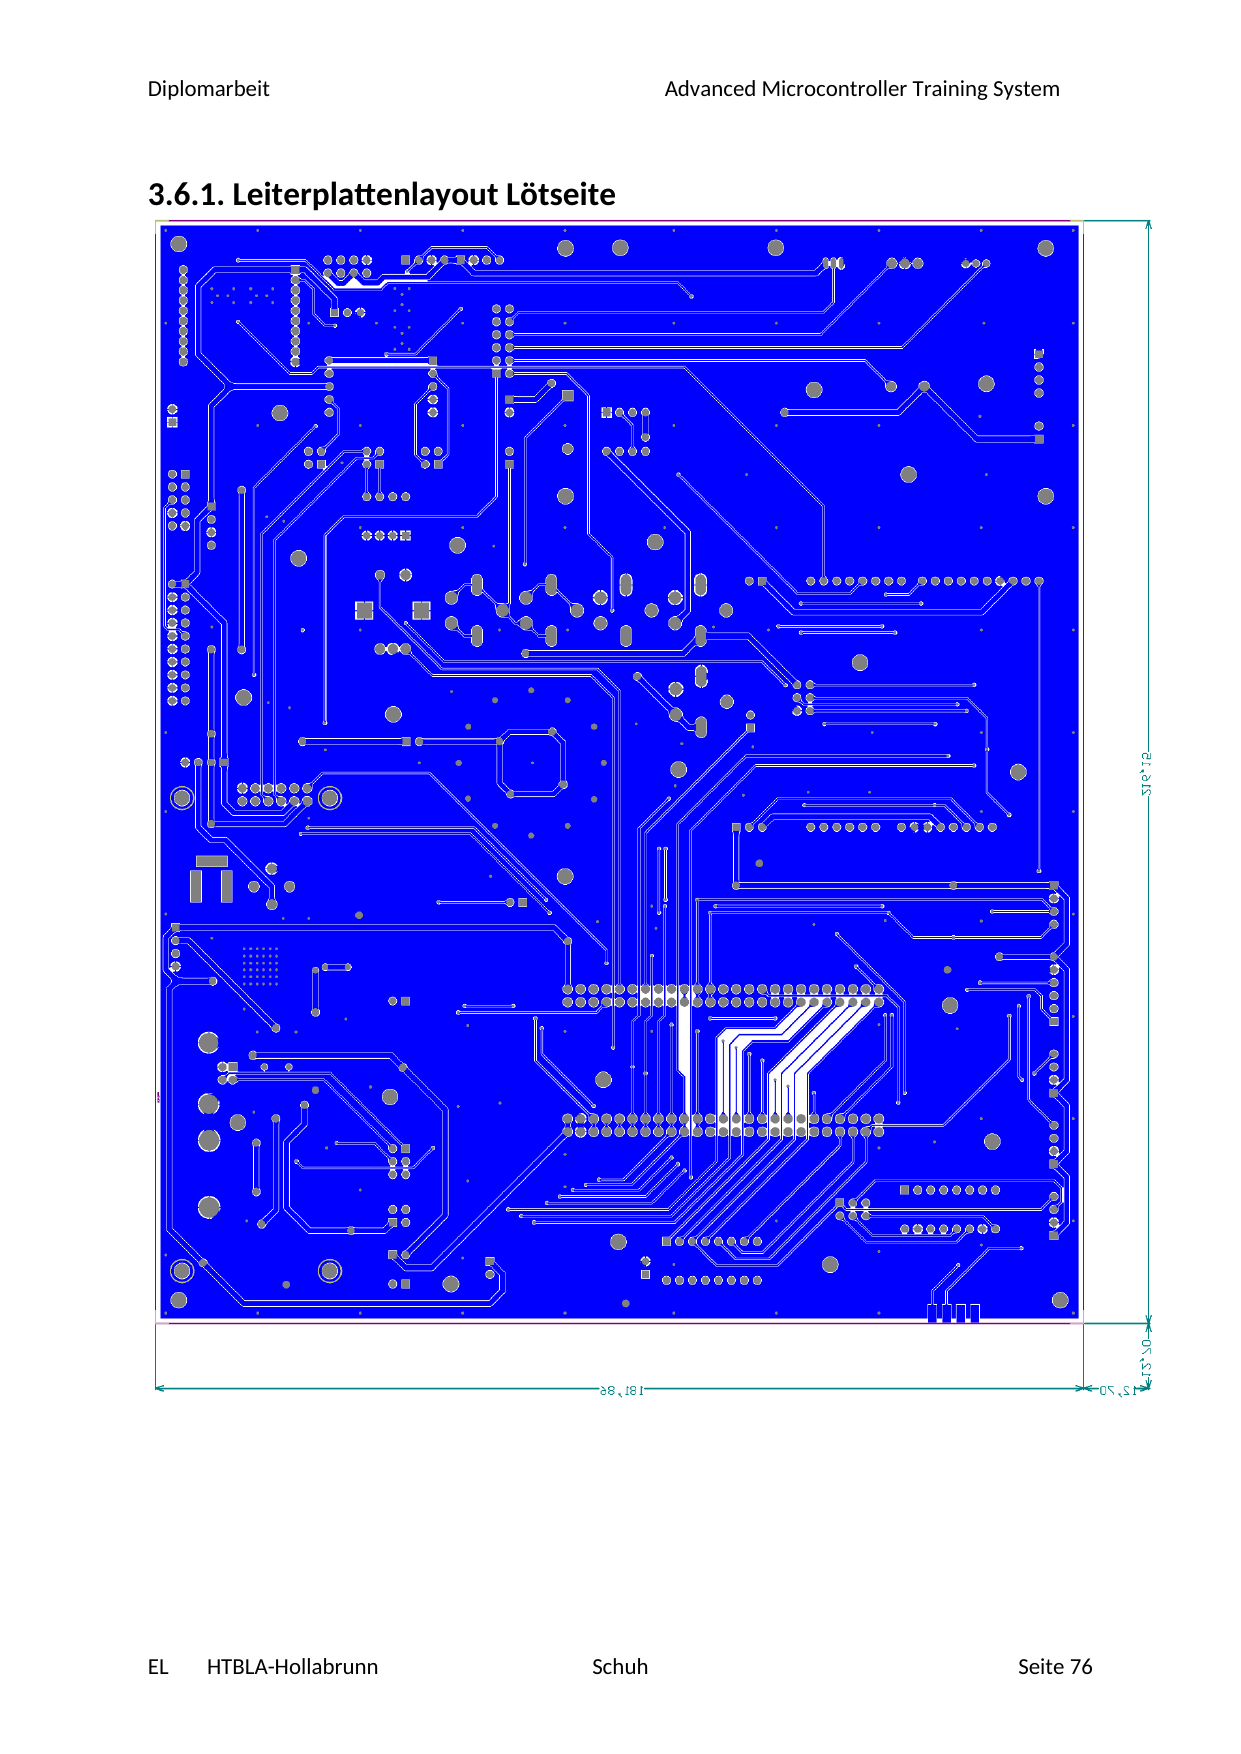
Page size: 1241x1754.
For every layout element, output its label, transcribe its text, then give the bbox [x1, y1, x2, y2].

picture [147, 216, 1159, 1405]
subtitle 3.6.1. Leiterplattenlayout Lötseite [148, 173, 1093, 213]
